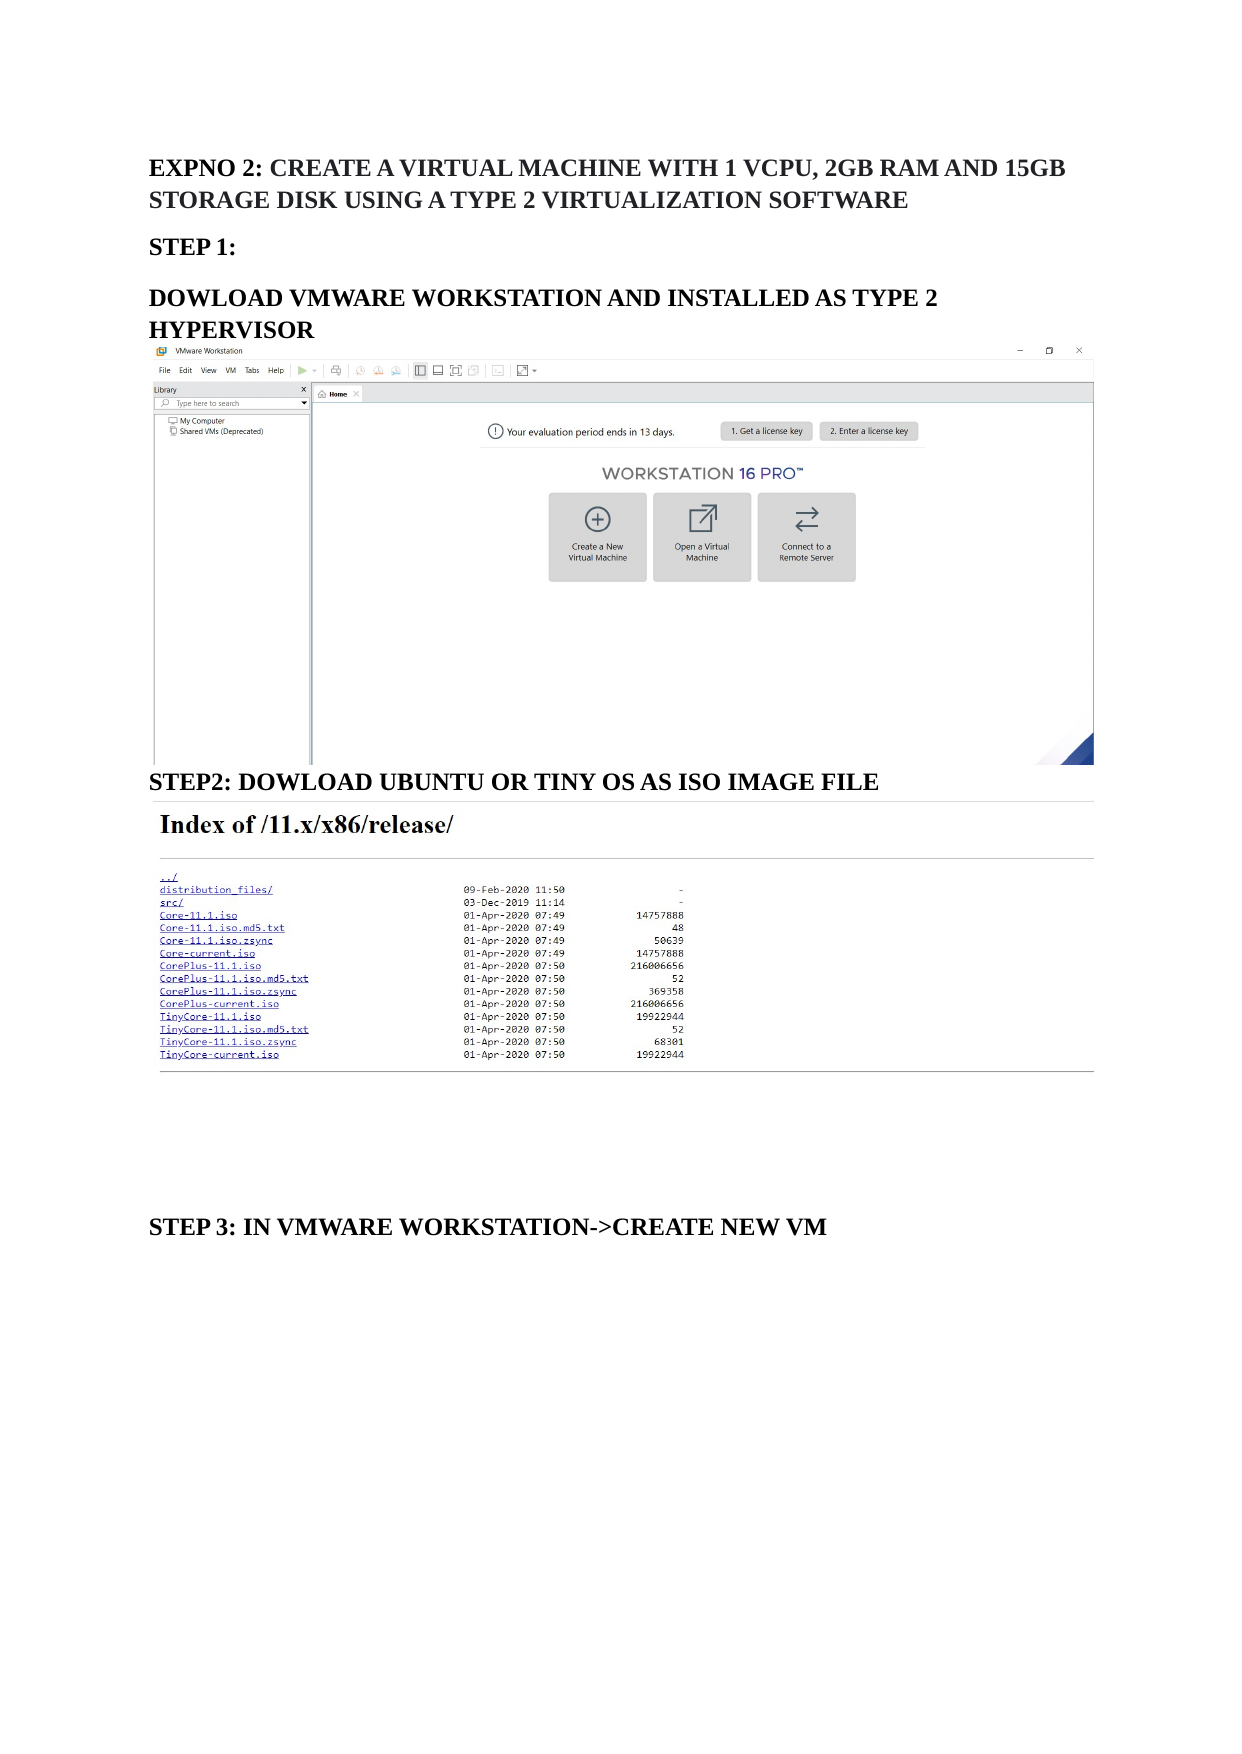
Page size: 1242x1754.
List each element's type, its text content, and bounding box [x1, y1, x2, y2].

text EXPNO 2: CREATE A VIRTUAL MACHINE WITH 1 VCPU, 2GB RAM AND 15GB [148, 153, 1067, 182]
text STEP 1: [148, 232, 1067, 261]
text STORAGE DISK USING A TYPE 2 VIRTUALIZATION SOFTWARE [148, 185, 1067, 214]
picture [153, 799, 1094, 1179]
text DOWLOAD VMWARE WORKSTATION AND INSTALLED AS TYPE 2 [148, 283, 1067, 312]
text STEP 3: IN VMWARE WORKSTATION->CREATE NEW VM [148, 1212, 1067, 1240]
text STEP2: DOWLOAD UBUNTU OR TINY OS AS ISO IMAGE FILE [148, 767, 1067, 796]
text HYPERVISOR [148, 315, 1067, 344]
picture [153, 347, 1094, 765]
